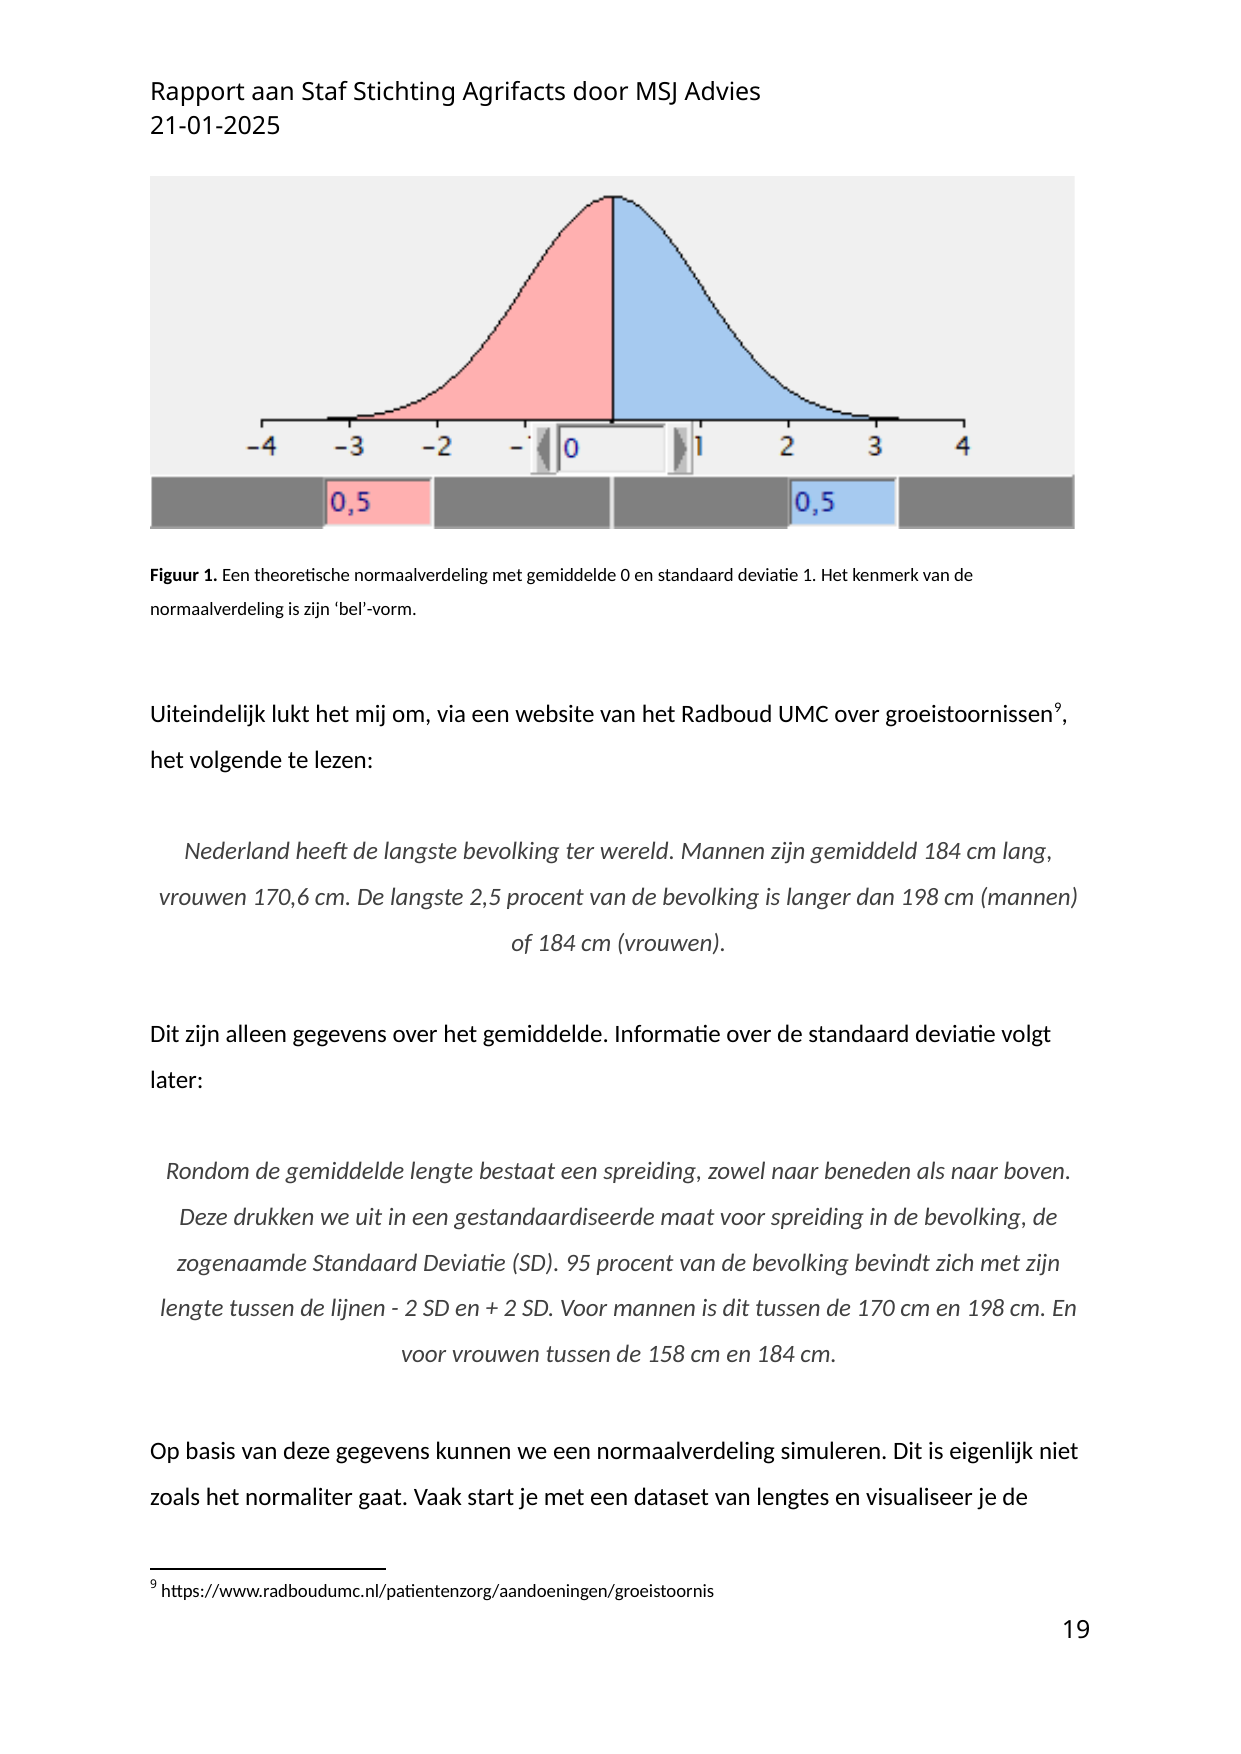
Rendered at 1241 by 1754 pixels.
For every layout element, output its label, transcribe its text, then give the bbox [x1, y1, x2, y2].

text Rondom de gemiddelde lengte bestaat een spreiding, zowel naar beneden als naar boven. Deze drukken we uit in een gestandaardiseerde maat voor spreiding in de bevolking, de zogenaamde Standaard Deviatie (SD). 95 procent van de bevolking bevindt zich met zijn lengte tussen de lijnen - 2 SD en + 2 SD. Voor mannen is dit tussen de 170 cm en 198 cm. En voor vrouwen tussen de 158 cm en 184 cm. [150, 1155, 1090, 1369]
text Nederland heeft de langste bevolking ter wereld. Mannen zijn gemiddeld 184 cm lang, vrouwen 170,6 cm. De langste 2,5 procent van de bevolking is langer dan 198 cm (mannen) of 184 cm (vrouwen). [150, 835, 1090, 957]
text Uiteindelijk lukt het mij om, via een website van het Radboud UMC over groeistoornissen, het volgende te lezen: [150, 698, 1090, 774]
picture [150, 176, 1075, 529]
text Figuur 1. Een theoretische normaalverdeling met gemiddelde 0 en standaard deviatie 1. Het kenmerk van de normaalverdeling is zijn ‘bel’-vorm. [150, 563, 1090, 620]
text Dit zijn alleen gegevens over het gemiddelde. Informatie over de standaard deviatie volgt later: [150, 1018, 1090, 1094]
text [150, 1435, 1090, 1511]
